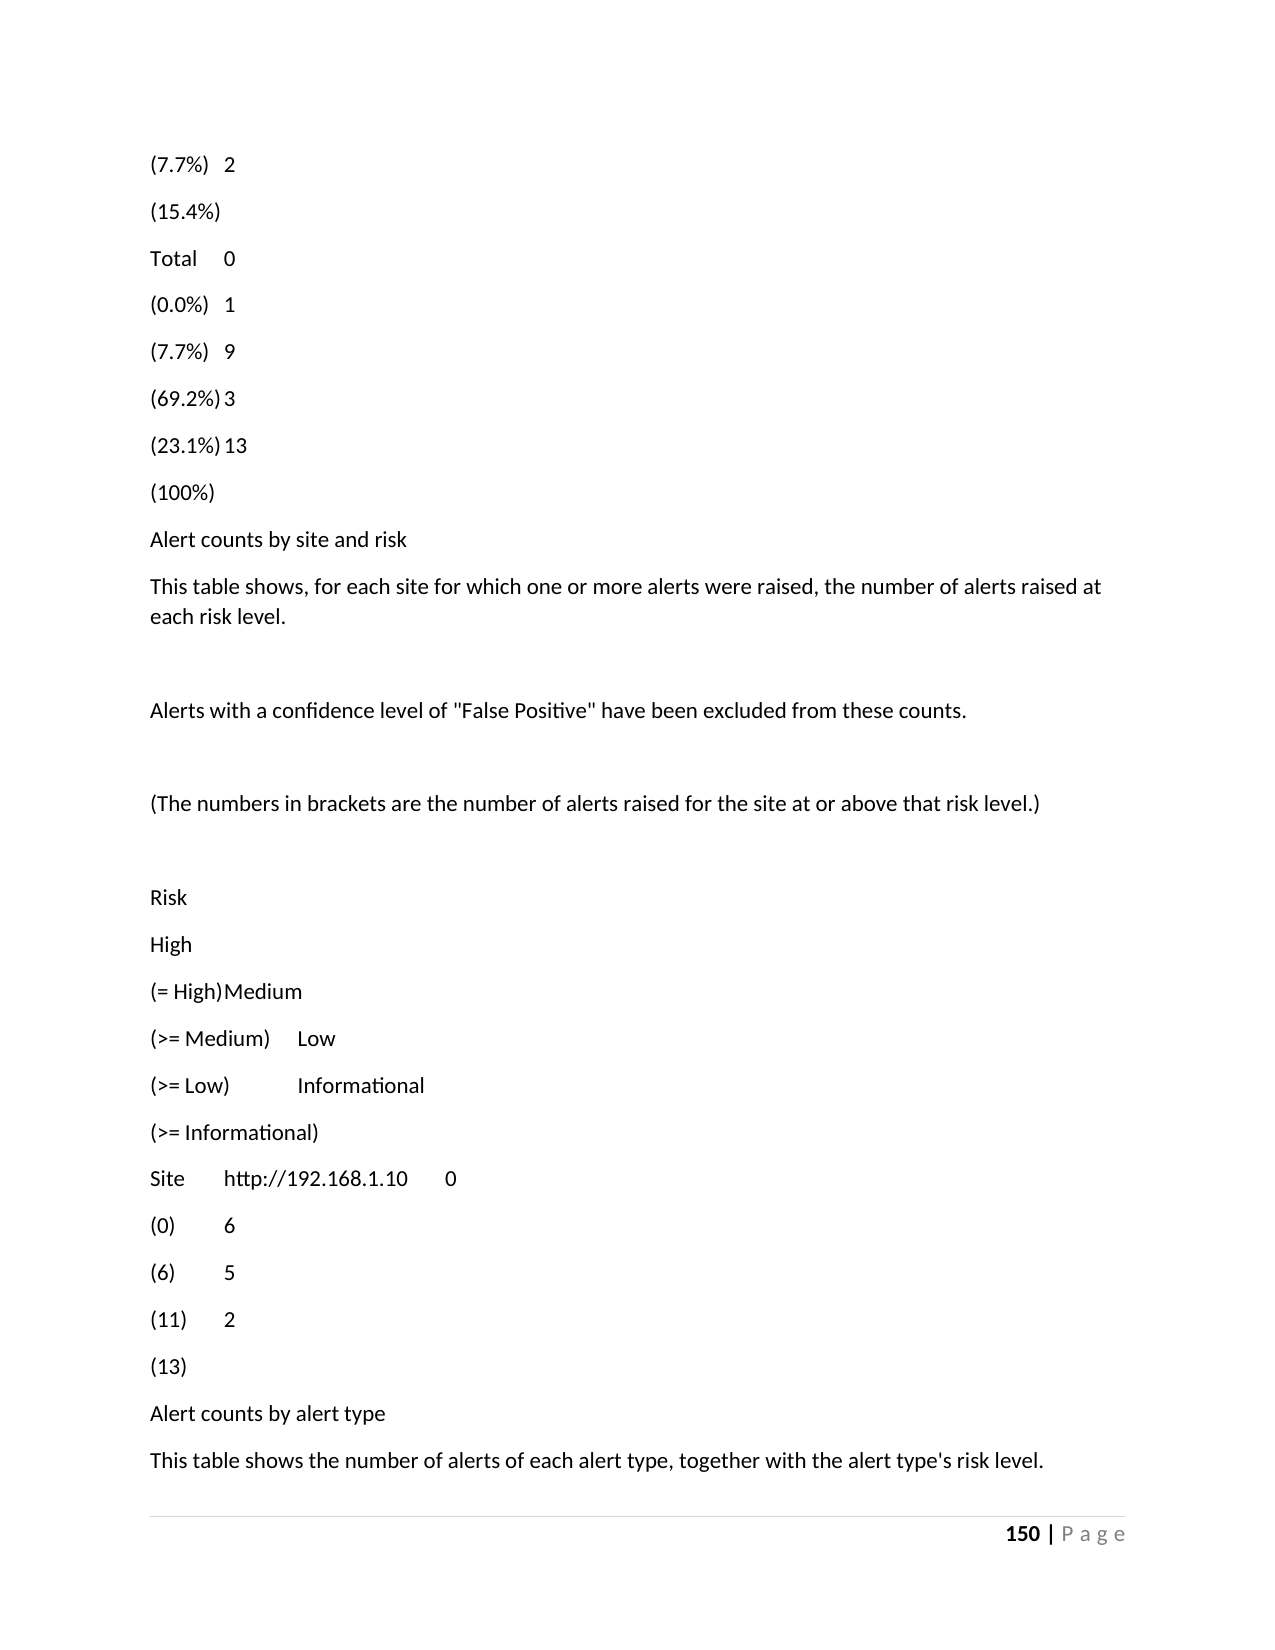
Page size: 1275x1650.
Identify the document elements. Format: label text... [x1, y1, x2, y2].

text (23.1%) 13 [150, 431, 1125, 459]
text (15.4%) [150, 197, 1125, 225]
text Risk [150, 883, 1125, 911]
text Alert counts by site and risk [150, 525, 1125, 553]
text (13) [150, 1352, 1125, 1380]
text (>= Medium) Low [150, 1024, 1125, 1052]
text (7.7%) 2 [150, 150, 1125, 178]
text Total 0 [150, 244, 1125, 272]
text (The numbers in brackets are the number of alerts raised for the site at or above that risk level.) [150, 789, 1125, 818]
text This table shows the number of alerts of each alert type, together with the alert type's risk level. [150, 1446, 1125, 1474]
text High [150, 930, 1125, 958]
text (>= Low) Informational [150, 1071, 1125, 1099]
text (0) 6 [150, 1211, 1125, 1239]
text (11) 2 [150, 1305, 1125, 1333]
text This table shows, for each site for which one or more alerts were raised, the number of alerts raised at each risk level. [150, 572, 1125, 630]
text (>= Informational) [150, 1118, 1125, 1146]
text Alerts with a confidence level of "False Positive" have been excluded from these counts. [150, 696, 1125, 724]
text (6) 5 [150, 1258, 1125, 1286]
text (0.0%) 1 [150, 291, 1125, 319]
text Alert counts by alert type [150, 1399, 1125, 1427]
text Site http://192.168.1.10 0 [150, 1164, 1125, 1193]
text (7.7%) 9 [150, 337, 1125, 366]
text (100%) [150, 478, 1125, 506]
text (= High) Medium [150, 977, 1125, 1005]
text (69.2%) 3 [150, 384, 1125, 412]
